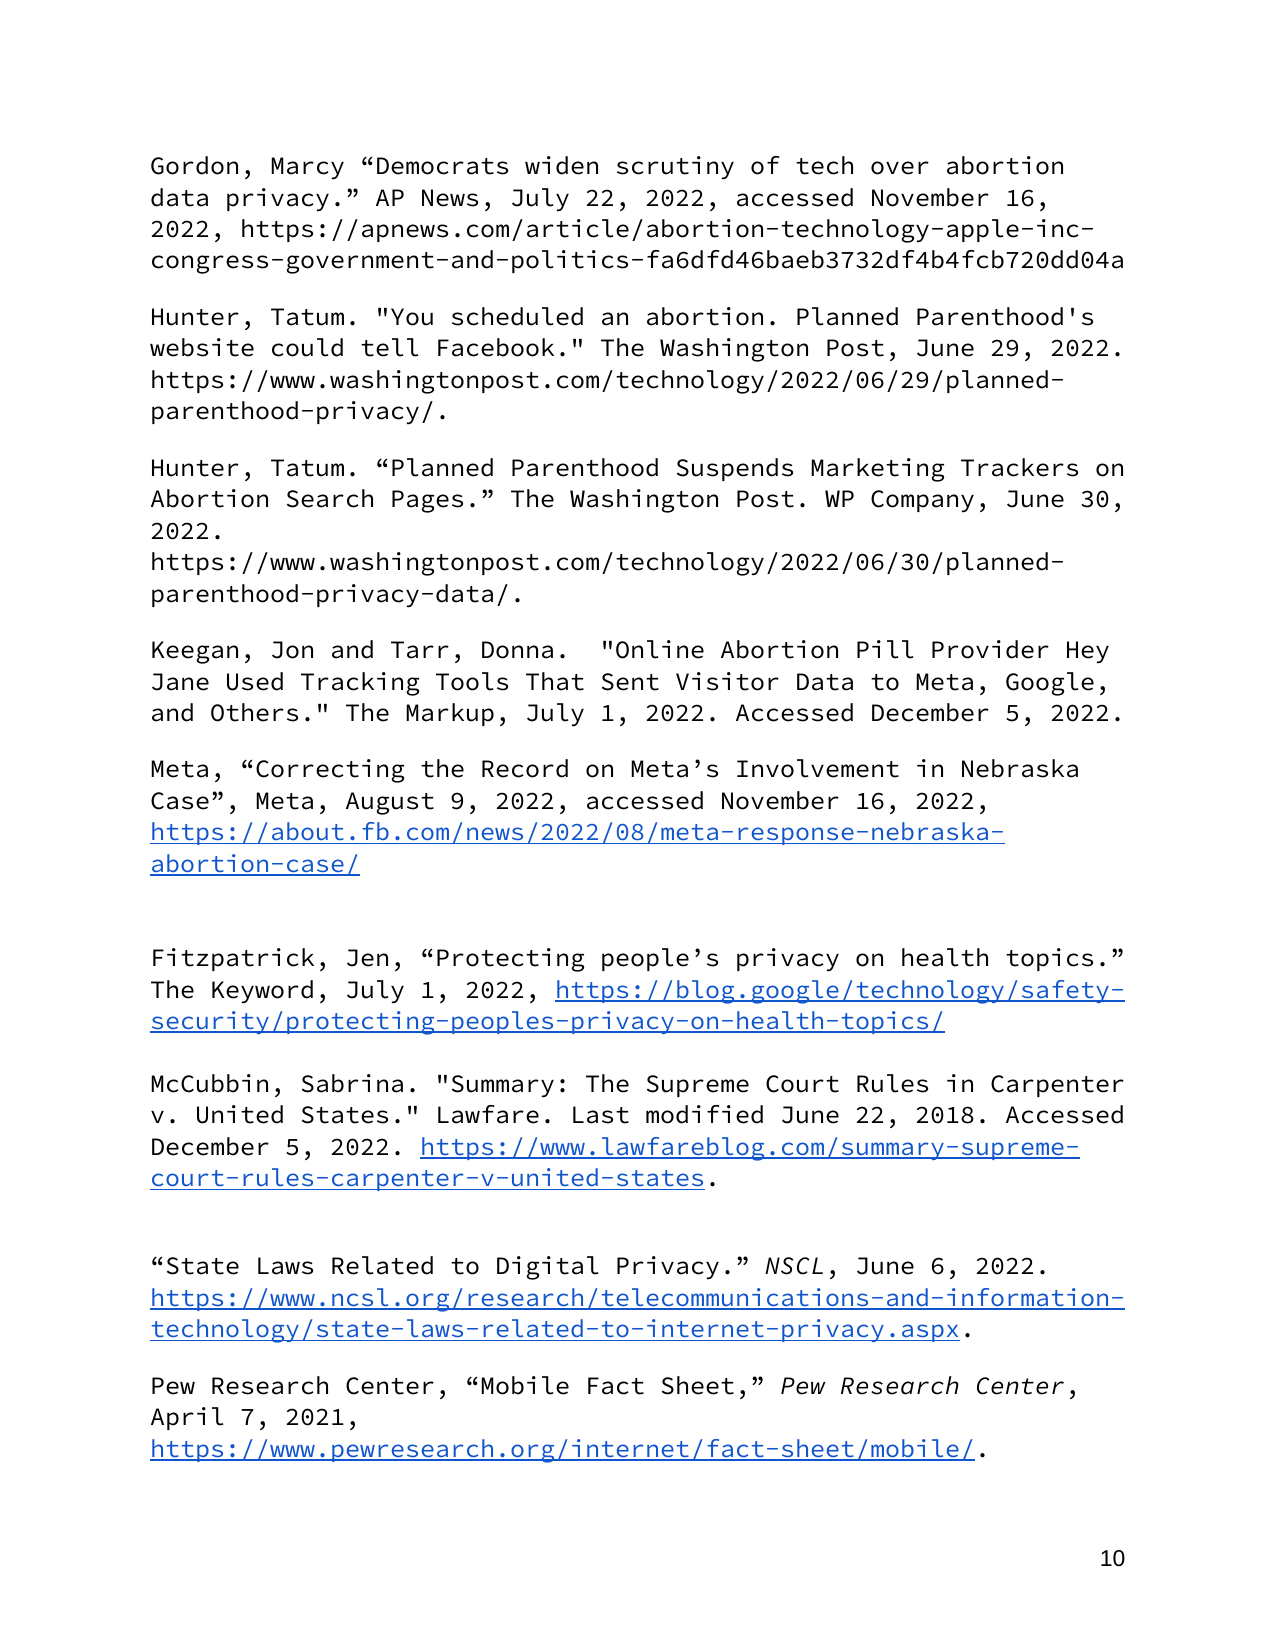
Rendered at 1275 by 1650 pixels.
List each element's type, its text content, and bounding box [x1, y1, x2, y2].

text Hunter, Tatum. “Planned Parenthood Suspends Marketing Trackers on Abortion Search Pages.” The Washington Post. WP Company, June 30, 2022. https://www.washingtonpost.com/technology/2022/06/30/planned-parenthood-privacy-data/. [150, 452, 1125, 609]
text “State Laws Related to Digital Privacy.” NSCL, June 6, 2022. https://www.ncsl.org/research/telecommunications-and-information-technology/state-laws-related-to-internet-privacy.aspx. [150, 1310, 1125, 1344]
text Pew Research Center, “Mobile Fact Sheet,” Pew Research Center, April 7, 2021, https://www.pewresearch.org/internet/fact-sheet/mobile/. [150, 1369, 1125, 1464]
text Fitzpatrick, Jen, “Protecting people’s privacy on health topics.” The Keyword, July 1, 2022, https://blog.google/technology/safety-security/protecting-peoples-privacy-on-health-topics/ [150, 942, 1125, 1036]
text Meta, “Correcting the Record on Meta’s Involvement in Nebraska Case”, Meta, August 9, 2022, accessed November 16, 2022, https://about.fb.com/news/2022/08/meta-response-nebraska-abortion-case/ [150, 753, 1125, 879]
text McCubbin, Sabrina. "Summary: The Supreme Court Rules in Carpenter v. United States." Lawfare. Last modified June 22, 2018. Accessed December 5, 2022. https://www.lawfareblog.com/summary-supreme-court-rules-carpenter-v-united-states. [150, 1068, 1125, 1194]
text Gordon, Marcy “Democrats widen scrutiny of tech over abortion data privacy.” AP News, July 22, 2022, accessed November 16, 2022, https://apnews.com/article/abortion-technology-apple-inc-congress-government-and-politics-fa6dfd46baeb3732df4b4fcb720dd04a [150, 150, 1125, 276]
text “State Laws Related to Digital Privacy.” NSCL, June 6, 2022. https://www.ncsl.org/research/telecommunications-and-information-technology/state-laws-related-to-internet-privacy.aspx. [150, 1250, 1125, 1308]
text Hunter, Tatum. "You scheduled an abortion. Planned Parenthood's website could tell Facebook." The Washington Post, June 29, 2022. https://www.washingtonpost.com/technology/2022/06/29/planned-parenthood-privacy/. [150, 301, 1125, 427]
text Keegan, Jon and Tarr, Donna. "Online Abortion Pill Provider Hey Jane Used Tracking Tools That Sent Visitor Data to Meta, Google, and Others." The Markup, July 1, 2022. Accessed December 5, 2022. [150, 634, 1125, 728]
